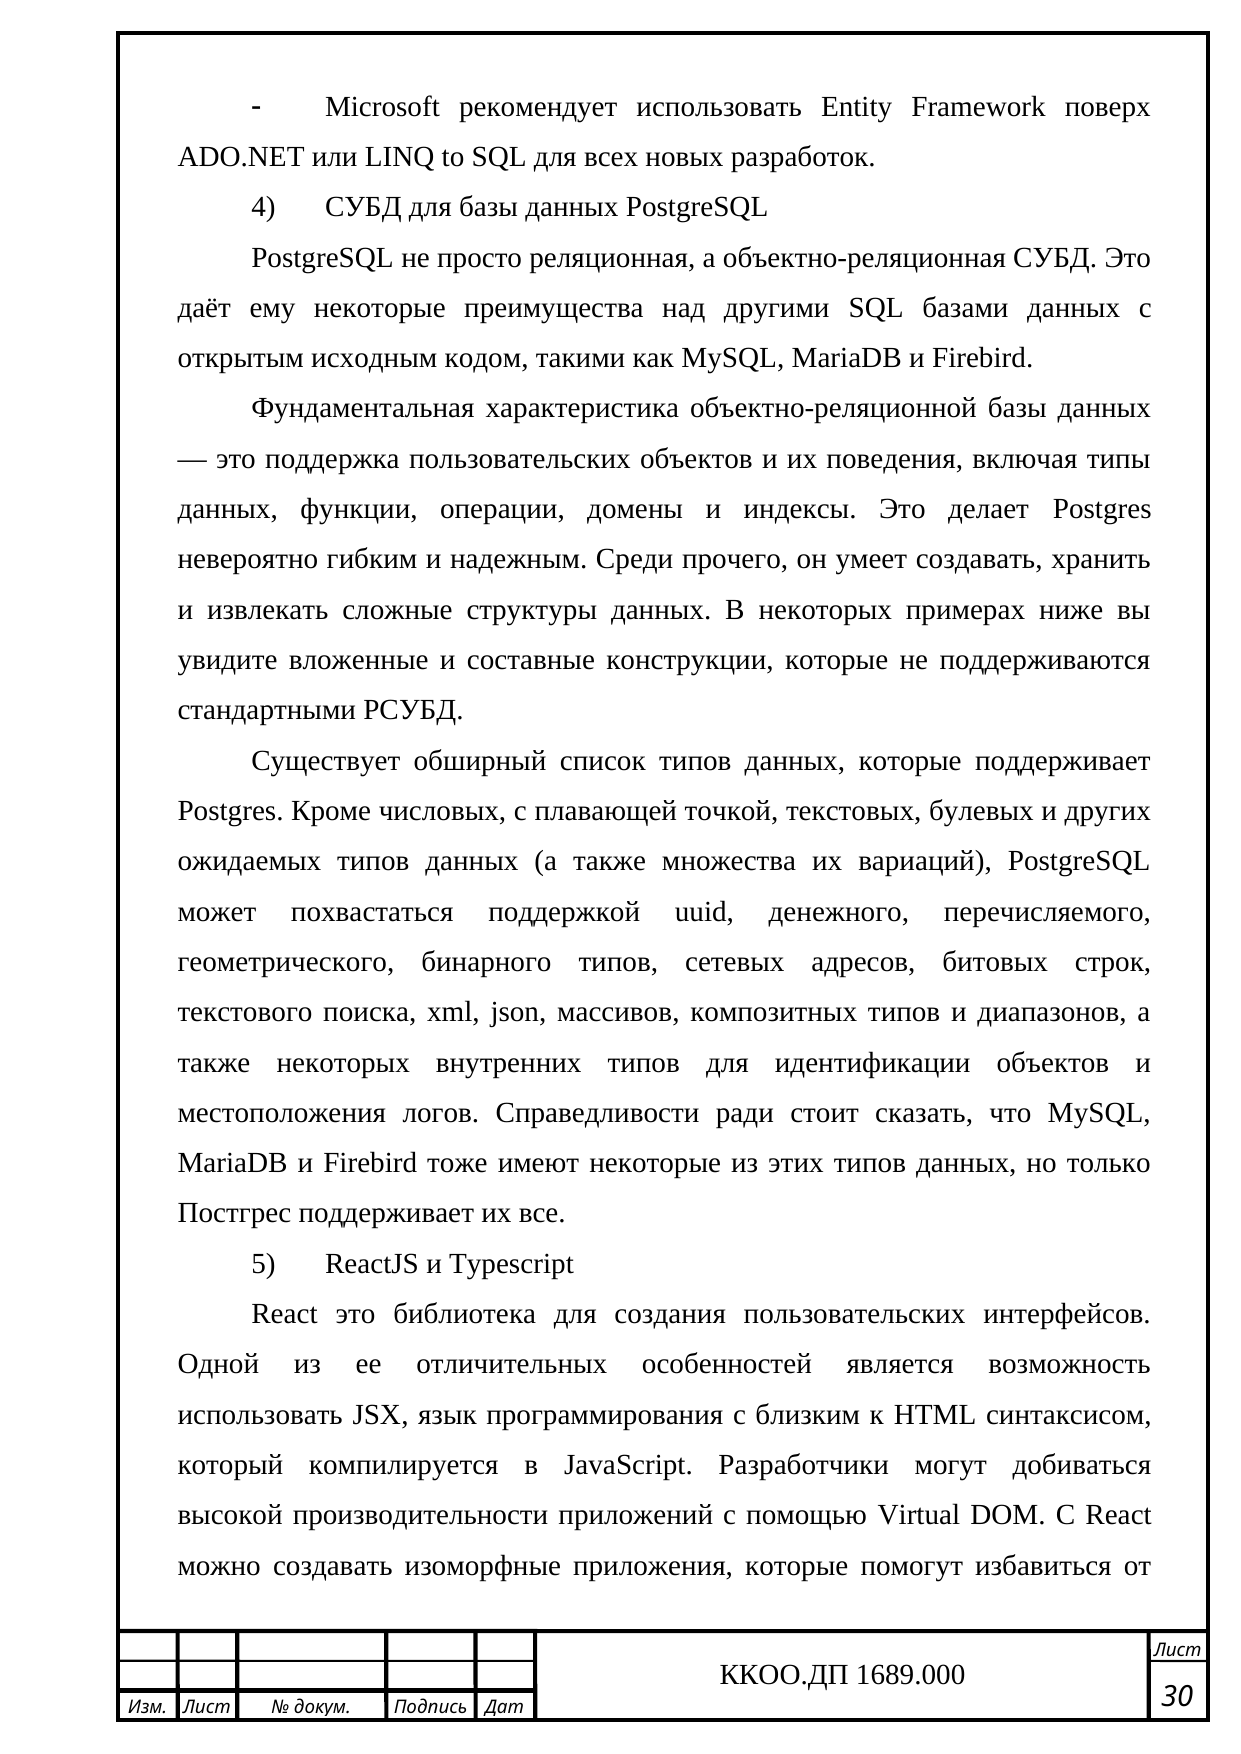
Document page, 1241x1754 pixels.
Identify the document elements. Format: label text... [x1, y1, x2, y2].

list СУБД для базы данных PostgreSQL [177, 189, 1152, 223]
text Фундаментальная характеристика объектно-реляционной базы данных — это поддержка пользовательских объектов и их поведения, включая типы данных, функции, операции, домены и индексы. Это делает Postgres невероятно гибким и надежным. Среди прочего, он умеет создавать, хранить и извлекать сложные структуры данных. В некоторых примерах ниже вы увидите вложенные и составные конструкции, которые не поддерживаются стандартными РСУБД. [177, 391, 1152, 726]
text Существует обширный список типов данных, которые поддерживает Postgres. Кроме числовых, с плавающей точкой, текстовых, булевых и других ожидаемых типов данных (а также множества их вариаций), PostgreSQL может похвастаться поддержкой uuid, денежного, перечисляемого, геометрического, бинарного типов, сетевых адресов, битовых строк, текстового поиска, xml, json, массивов, композитных типов и диапазонов, а также некоторых внутренних типов для идентификации объектов и местоположения логов. Справедливости ради стоит сказать, что MySQL, MariaDB и Firebird тоже имеют некоторые из этих типов данных, но только Постгрес поддерживает их все. [177, 743, 1152, 1229]
text PostgreSQL не просто реляционная, а объектно-реляционная СУБД. Это даёт ему некоторые преимущества над другими SQL базами данных с открытым исходным кодом, такими как MySQL, MariaDB и Firebird. [177, 240, 1152, 374]
text Microsoft рекомендует использовать Entity Framework поверх ADO.NET или LINQ to SQL для всех новых разработок. [177, 89, 1152, 173]
list ReactJS и Typescript [177, 1246, 1152, 1279]
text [177, 1296, 1152, 1581]
